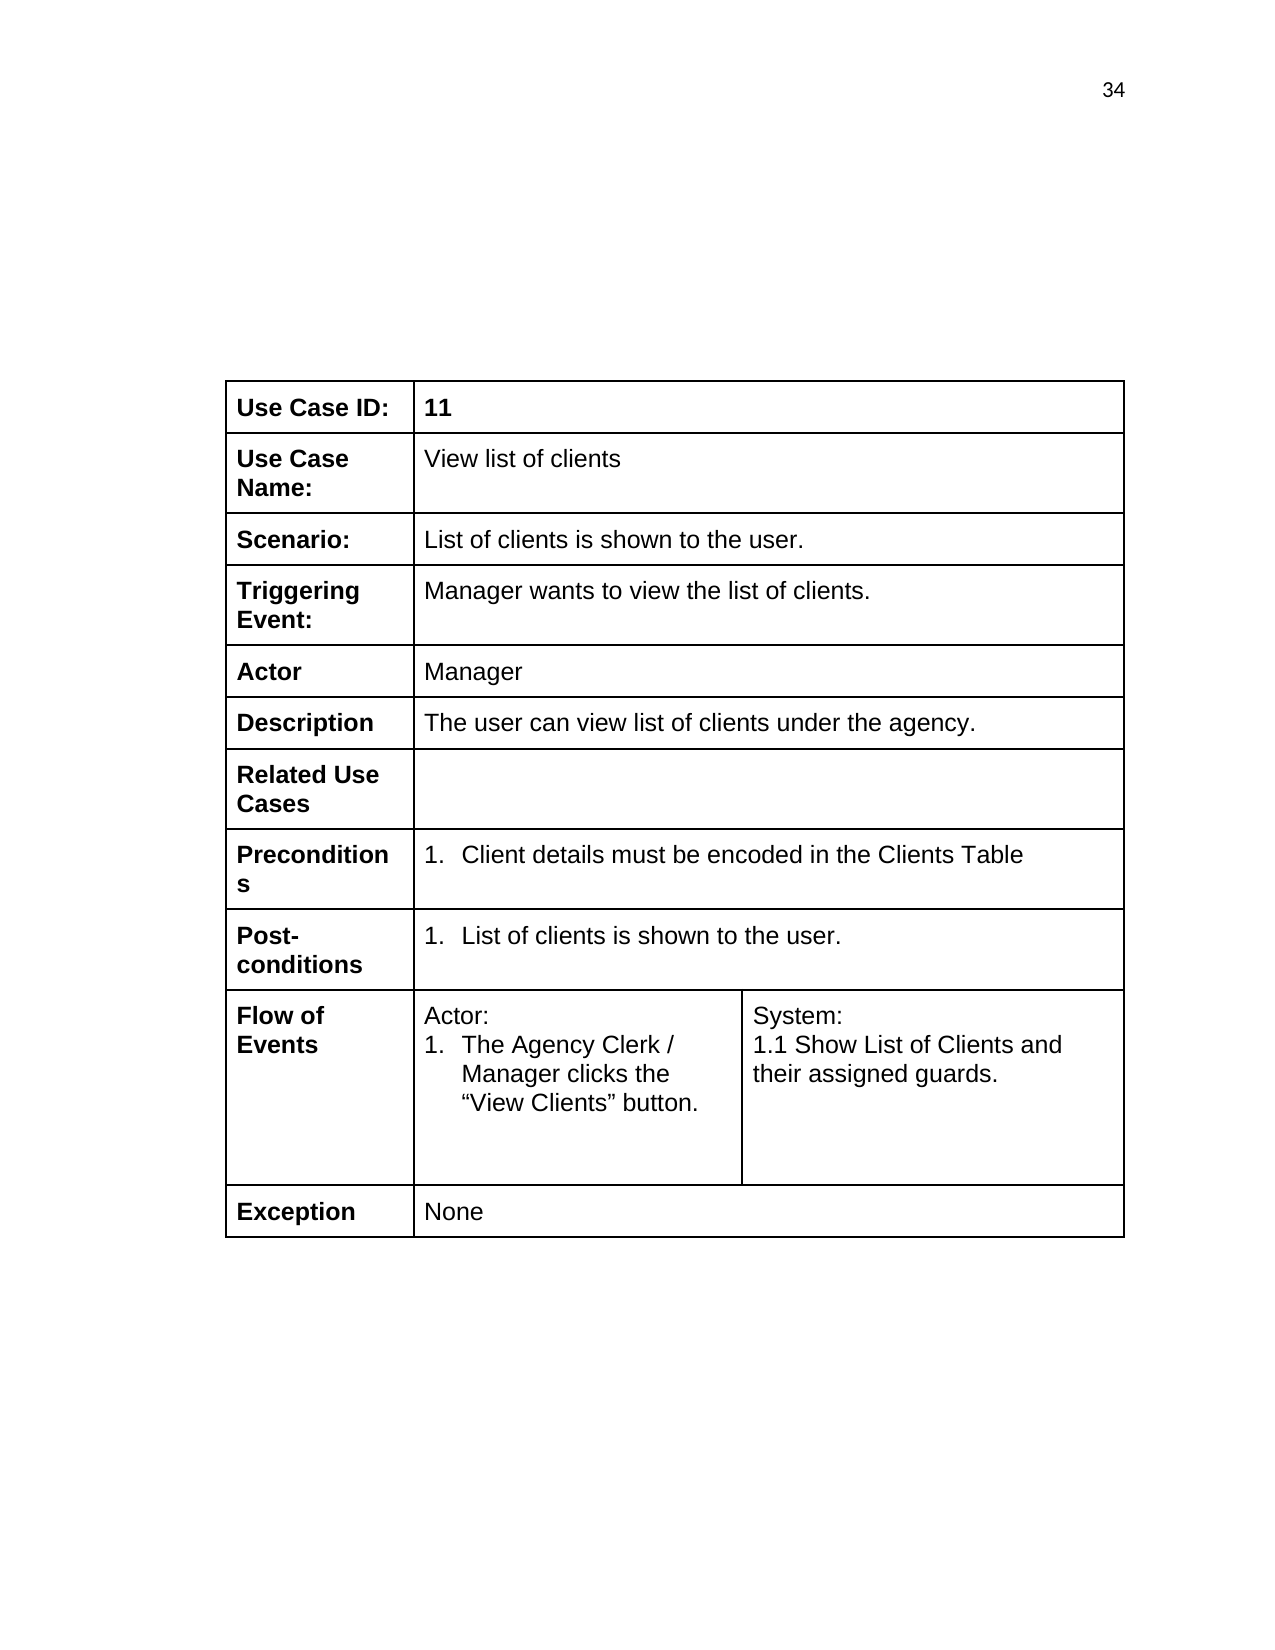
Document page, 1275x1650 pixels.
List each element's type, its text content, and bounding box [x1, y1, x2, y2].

table_cell Use Case Name: [227, 434, 413, 512]
table_cell List of clients is shown to the user. [415, 910, 1123, 989]
table_header 11 [415, 382, 1123, 432]
table_cell Scenario: [227, 514, 413, 564]
table_cell Manager [415, 646, 1123, 696]
table_cell Client details must be encoded in the Clients Table [415, 830, 1123, 908]
table_cell Related Use Cases [227, 750, 413, 828]
table_cell Description [227, 698, 413, 747]
table_cell The user can view list of clients under the agency. [415, 698, 1123, 747]
table_cell Triggering Event: [227, 566, 413, 644]
table_cell Preconditions [227, 830, 413, 908]
table_cell None [415, 1186, 1123, 1236]
table_header Use Case ID: [227, 382, 413, 432]
table_cell System: 1.1 Show List of Clients and their assigned guards. [743, 991, 1123, 1184]
table_cell List of clients is shown to the user. [415, 514, 1123, 564]
table_cell Post-conditions [227, 910, 413, 989]
table_cell View list of clients [415, 434, 1123, 512]
table_cell Exception [227, 1186, 413, 1236]
table_cell Actor: The Agency Clerk / Manager clicks the “View Clients” button. [415, 991, 741, 1184]
table_cell Flow of Events [227, 991, 413, 1184]
table_cell Manager wants to view the list of clients. [415, 566, 1123, 644]
table_cell [415, 750, 1123, 828]
table_cell Actor [227, 646, 413, 696]
